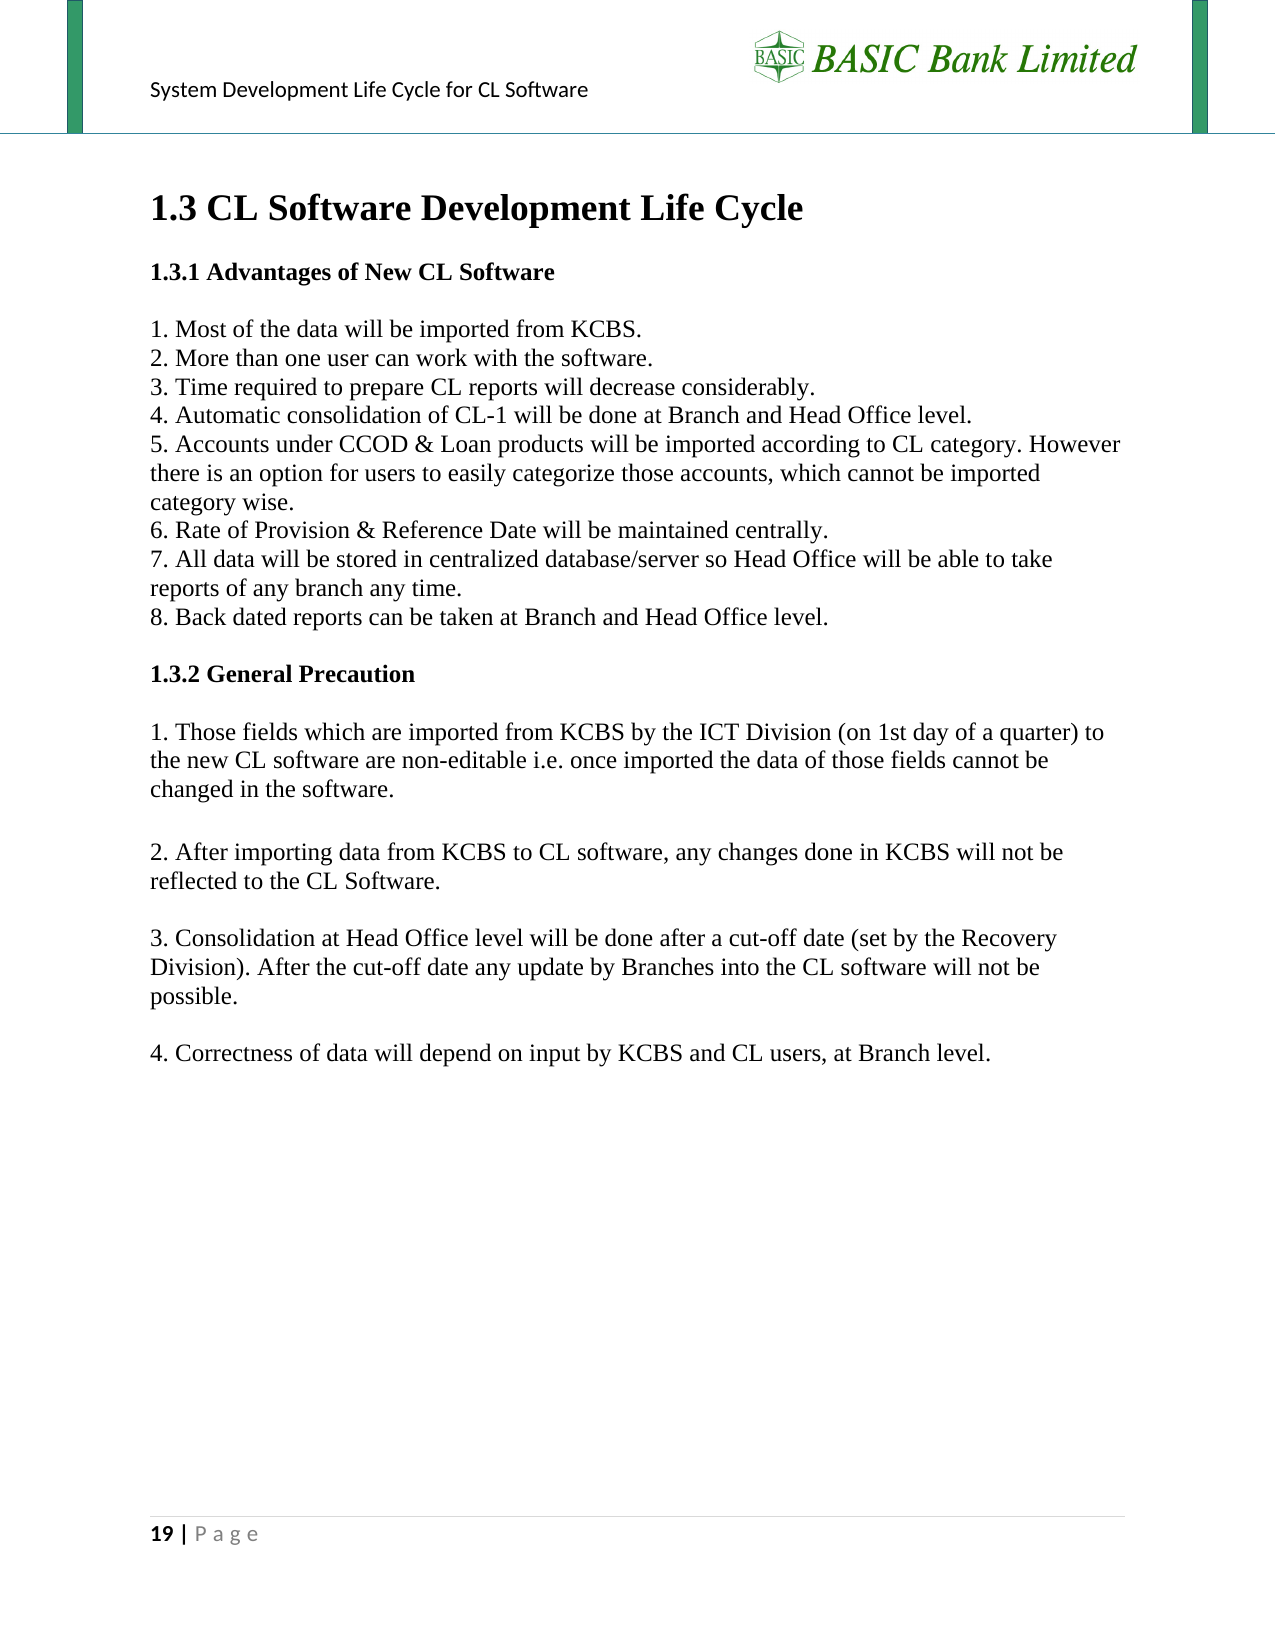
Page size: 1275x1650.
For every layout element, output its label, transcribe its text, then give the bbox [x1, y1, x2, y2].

text 4. Automatic consolidation of CL-1 will be done at Branch and Head Office level. [150, 401, 1125, 429]
text 3. Time required to prepare CL reports will decrease considerably. [150, 372, 1125, 401]
picture [749, 29, 1140, 84]
text 2. More than one user can work with the software. [150, 343, 1125, 372]
text 2. After importing data from KCBS to CL software, any changes done in KCBS will not be reflected to the CL Software. [150, 837, 1125, 895]
text 3. Consolidation at Head Office level will be done after a cut-off date (set by the Recovery Division). After the cut-off date any update by Branches into the CL software will not be possible. [150, 923, 1125, 1010]
text 5. Accounts under CCOD & Loan products will be imported according to CL category. However there is an option for users to easily categorize those accounts, which cannot be imported category wise. [150, 429, 1125, 516]
text 1.3.2 General Precaution [150, 659, 1125, 688]
text 6. Rate of Provision & Reference Date will be maintained centrally. [150, 516, 1125, 544]
text 4. Correctness of data will depend on input by KCBS and CL users, at Branch level. [150, 1038, 1125, 1067]
text 8. Back dated reports can be taken at Branch and Head Office level. [150, 602, 1125, 631]
text 1. Most of the data will be imported from KCBS. [150, 314, 1125, 343]
text 1.3.1 Advantages of New CL Software [150, 257, 1125, 286]
text 7. All data will be stored in centralized database/server so Head Office will be able to take reports of any branch any time. [150, 544, 1125, 602]
subtitle 1.3 CL Software Development Life Cycle [150, 185, 1125, 228]
text 1. Those fields which are imported from KCBS by the ICT Division (on 1st day of a quarter) to the new CL software are non-editable i.e. once imported the data of those fields cannot be changed in the software. [150, 717, 1125, 803]
